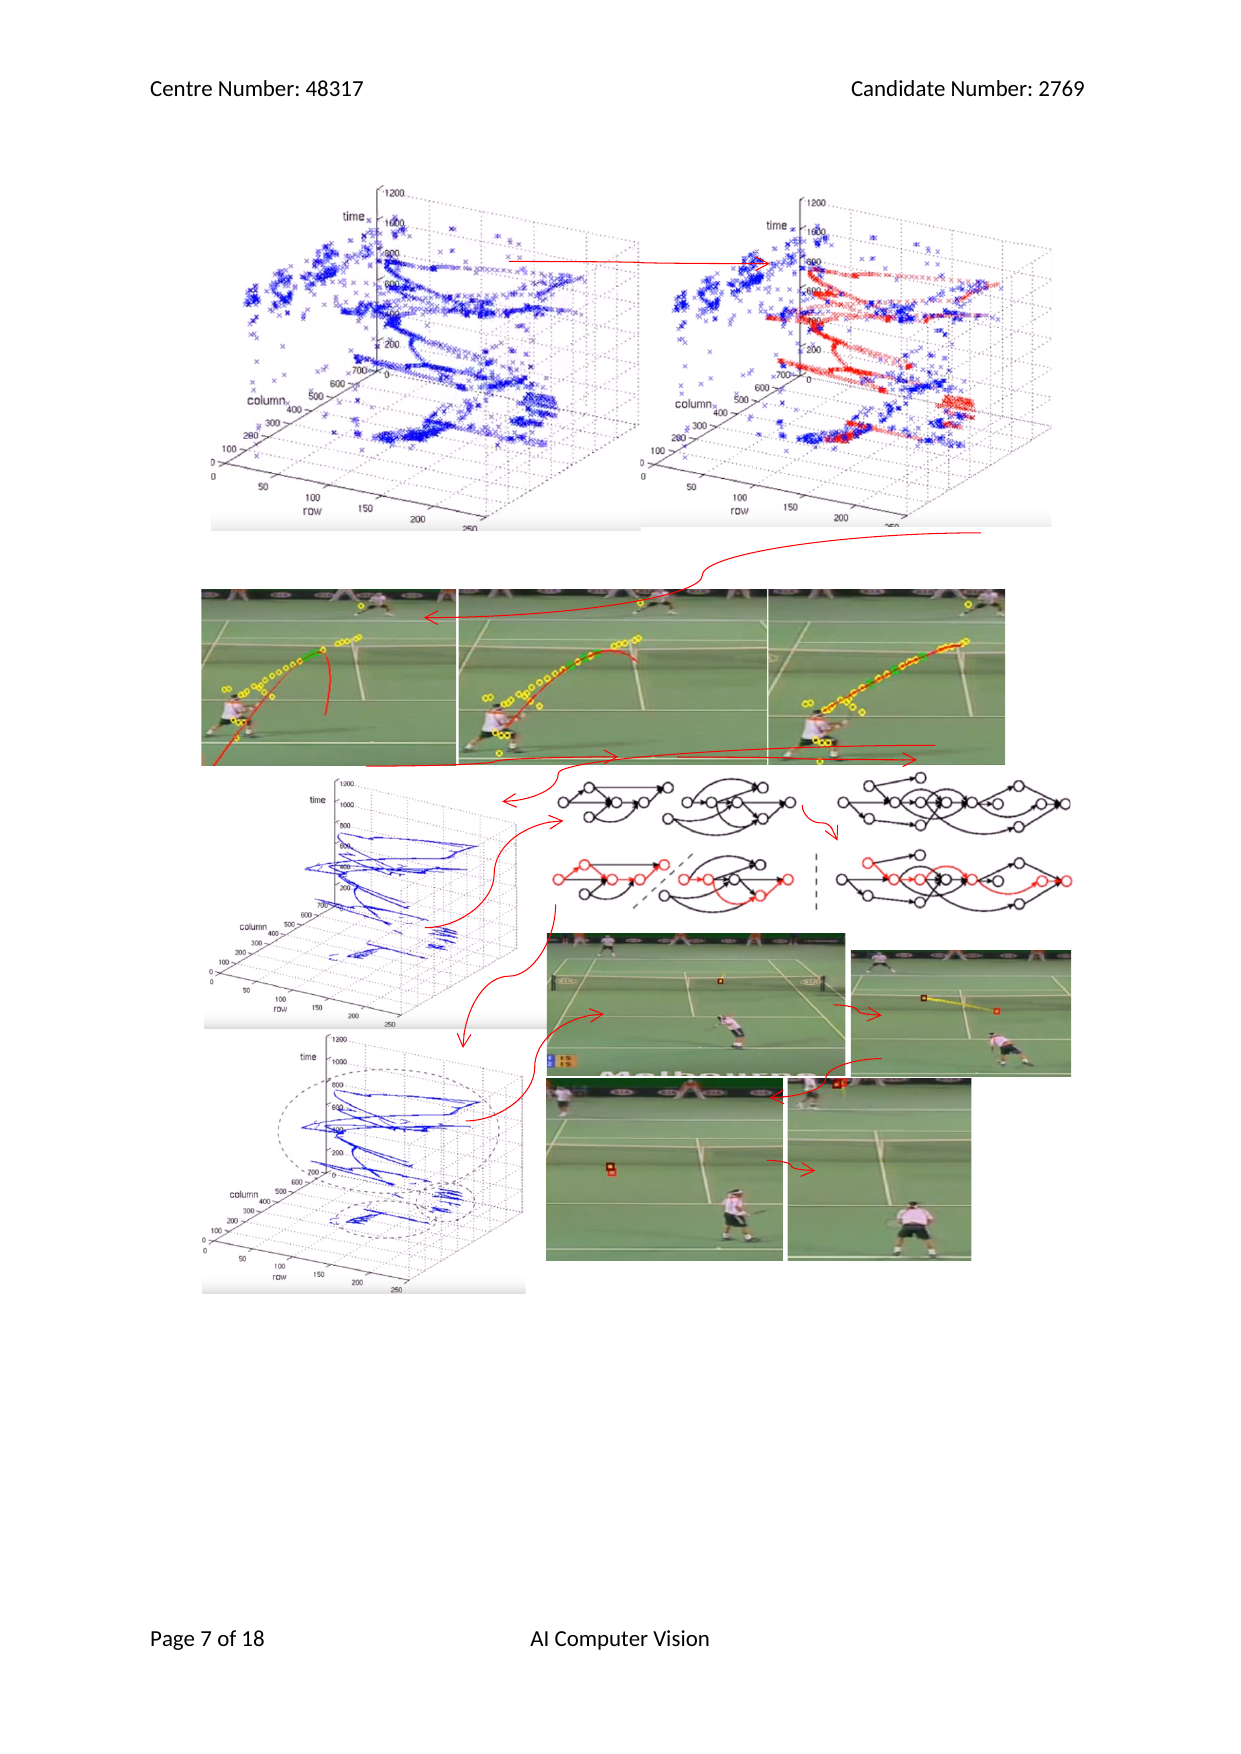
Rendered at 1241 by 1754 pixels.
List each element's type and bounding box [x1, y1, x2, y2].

picture [638, 437, 968, 464]
picture [849, 950, 1072, 1076]
picture [554, 768, 562, 781]
picture [466, 932, 845, 1074]
picture [200, 589, 457, 765]
picture [209, 359, 527, 406]
picture [829, 1065, 845, 1074]
picture [554, 768, 1070, 843]
picture [202, 768, 1074, 1028]
